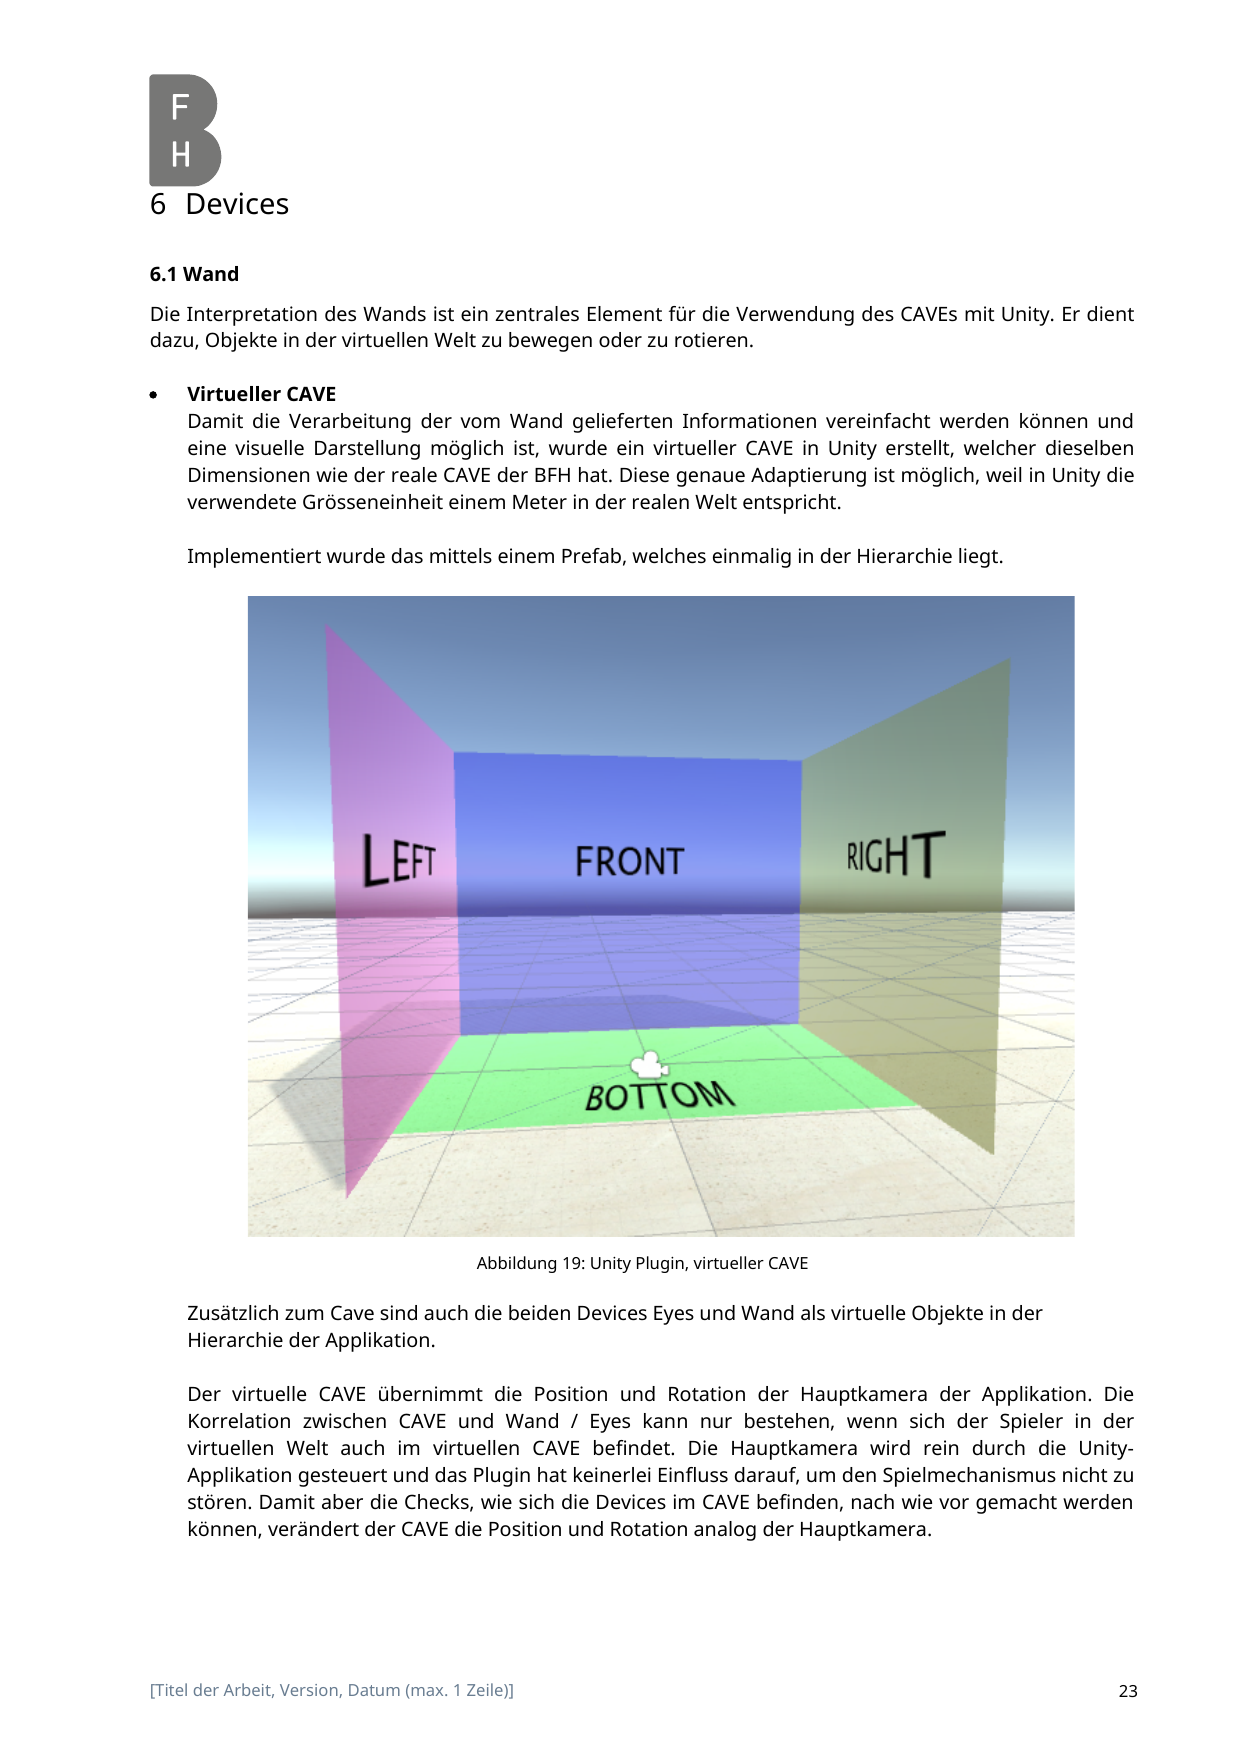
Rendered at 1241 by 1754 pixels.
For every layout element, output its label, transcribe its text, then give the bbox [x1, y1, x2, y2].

text Abbildung 19: Unity Plugin, virtueller CAVE [149, 1249, 1136, 1274]
picture [247, 596, 1075, 1237]
text Die Interpretation des Wands ist ein zentrales Element für die Verwendung des CAVEs mit Unity. Er dient dazu, Objekte in der virtuellen Welt zu bewegen oder zu rotieren. [149, 300, 1136, 354]
text Der virtuelle CAVE übernimmt die Position und Rotation der Hauptkamera der Applikation. Die Korrelation zwischen CAVE und Wand / Eyes kann nur bestehen, wenn sich der Spieler in der virtuellen Welt auch im virtuellen CAVE befindet. Die Hauptkamera wird rein durch die Unity-Applikation gesteuert und das Plugin hat keinerlei Einfluss darauf, um den Spielmechanismus nicht zu stören. Damit aber die Checks, wie sich die Devices im CAVE befinden, nach wie vor gemacht werden können, verändert der CAVE die Position und Rotation analog der Hauptkamera. [187, 1380, 1136, 1542]
list Damit die Verarbeitung der vom Wand gelieferten Informationen vereinfacht werden können und eine visuelle Darstellung möglich ist, wurde ein virtueller CAVE in Unity erstellt, welcher dieselben Dimensionen wie der reale CAVE der BFH hat. Diese genaue Adaptierung ist möglich, weil in Unity die verwendete Grösseneinheit einem Meter in der realen Welt entspricht. [187, 408, 1136, 516]
subtitle Wand [149, 260, 1136, 287]
text Zusätzlich zum Cave sind auch die beiden Devices Eyes und Wand als virtuelle Objekte in der Hierarchie der Applikation. [187, 1299, 1136, 1353]
subtitle Devices [149, 183, 1136, 223]
list Implementiert wurde das mittels einem Prefab, welches einmalig in der Hierarchie liegt. [187, 543, 1136, 569]
list Virtueller CAVE [149, 381, 1136, 408]
